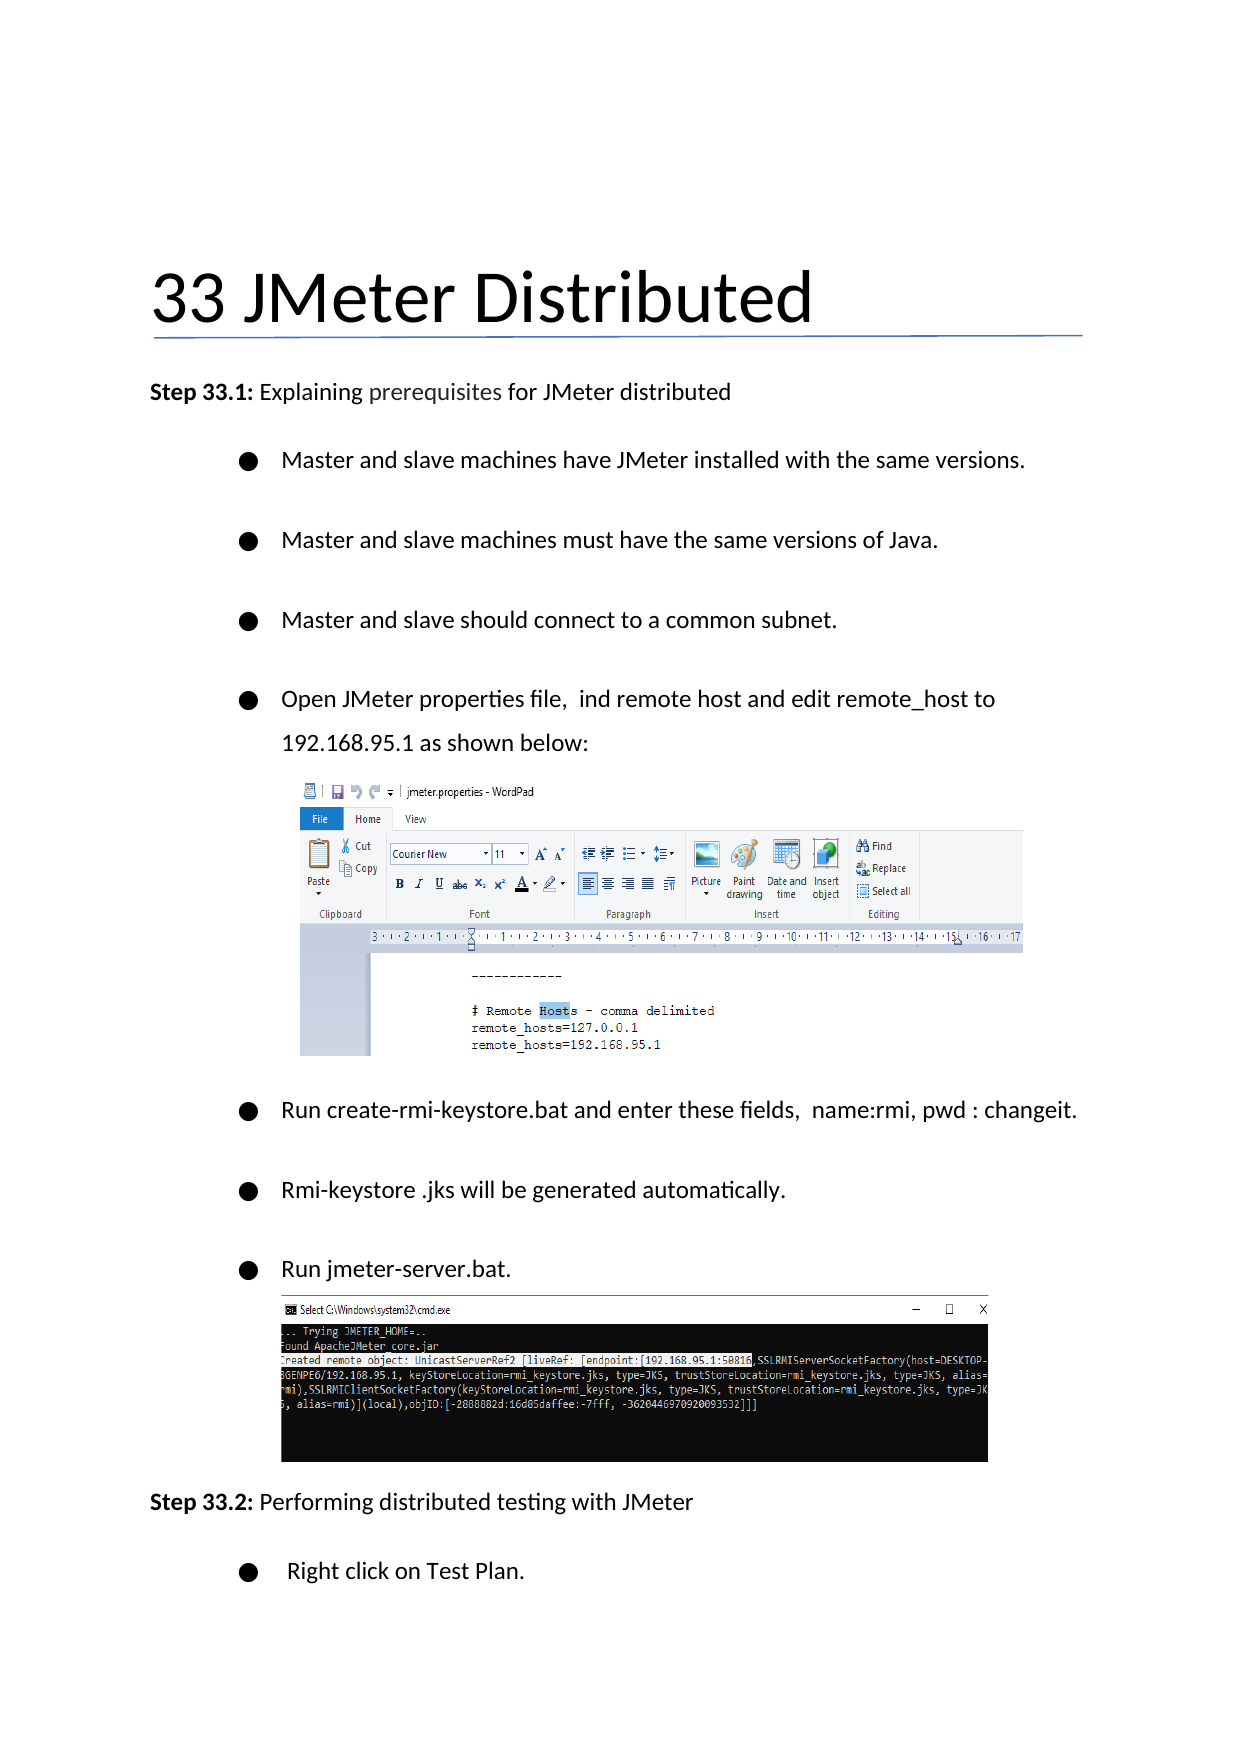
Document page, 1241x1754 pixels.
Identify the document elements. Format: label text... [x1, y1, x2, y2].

list Right click on Test Plan. [237, 1542, 1090, 1593]
list Rmi-keystore .jks will be generated automatically. [237, 1161, 1090, 1212]
list Open JMeter properties file, ind remote host and edit remote_host to 192.168.95.1 as shown below: [237, 671, 1090, 757]
text Step 33.2: Performing distributed testing with JMeter [150, 1486, 1090, 1517]
list Master and slave machines have JMeter installed with the same versions. [237, 432, 1090, 483]
list Run create-rmi-keystore.bat and enter these fields, name:rmi, pwd : changeit. [237, 1081, 1090, 1133]
picture [281, 1295, 989, 1462]
picture [300, 782, 1024, 1056]
text Step 33.1: Explaining prerequisites for JMeter distributed [150, 376, 369, 407]
list Master and slave should connect to a common subnet. [237, 591, 1090, 642]
text 33 JMeter Distributed [150, 250, 1090, 342]
list Master and slave machines must have the same versions of Java. [237, 512, 1090, 563]
text Step 33.1: Explaining prerequisites for JMeter distributed [508, 376, 1090, 407]
